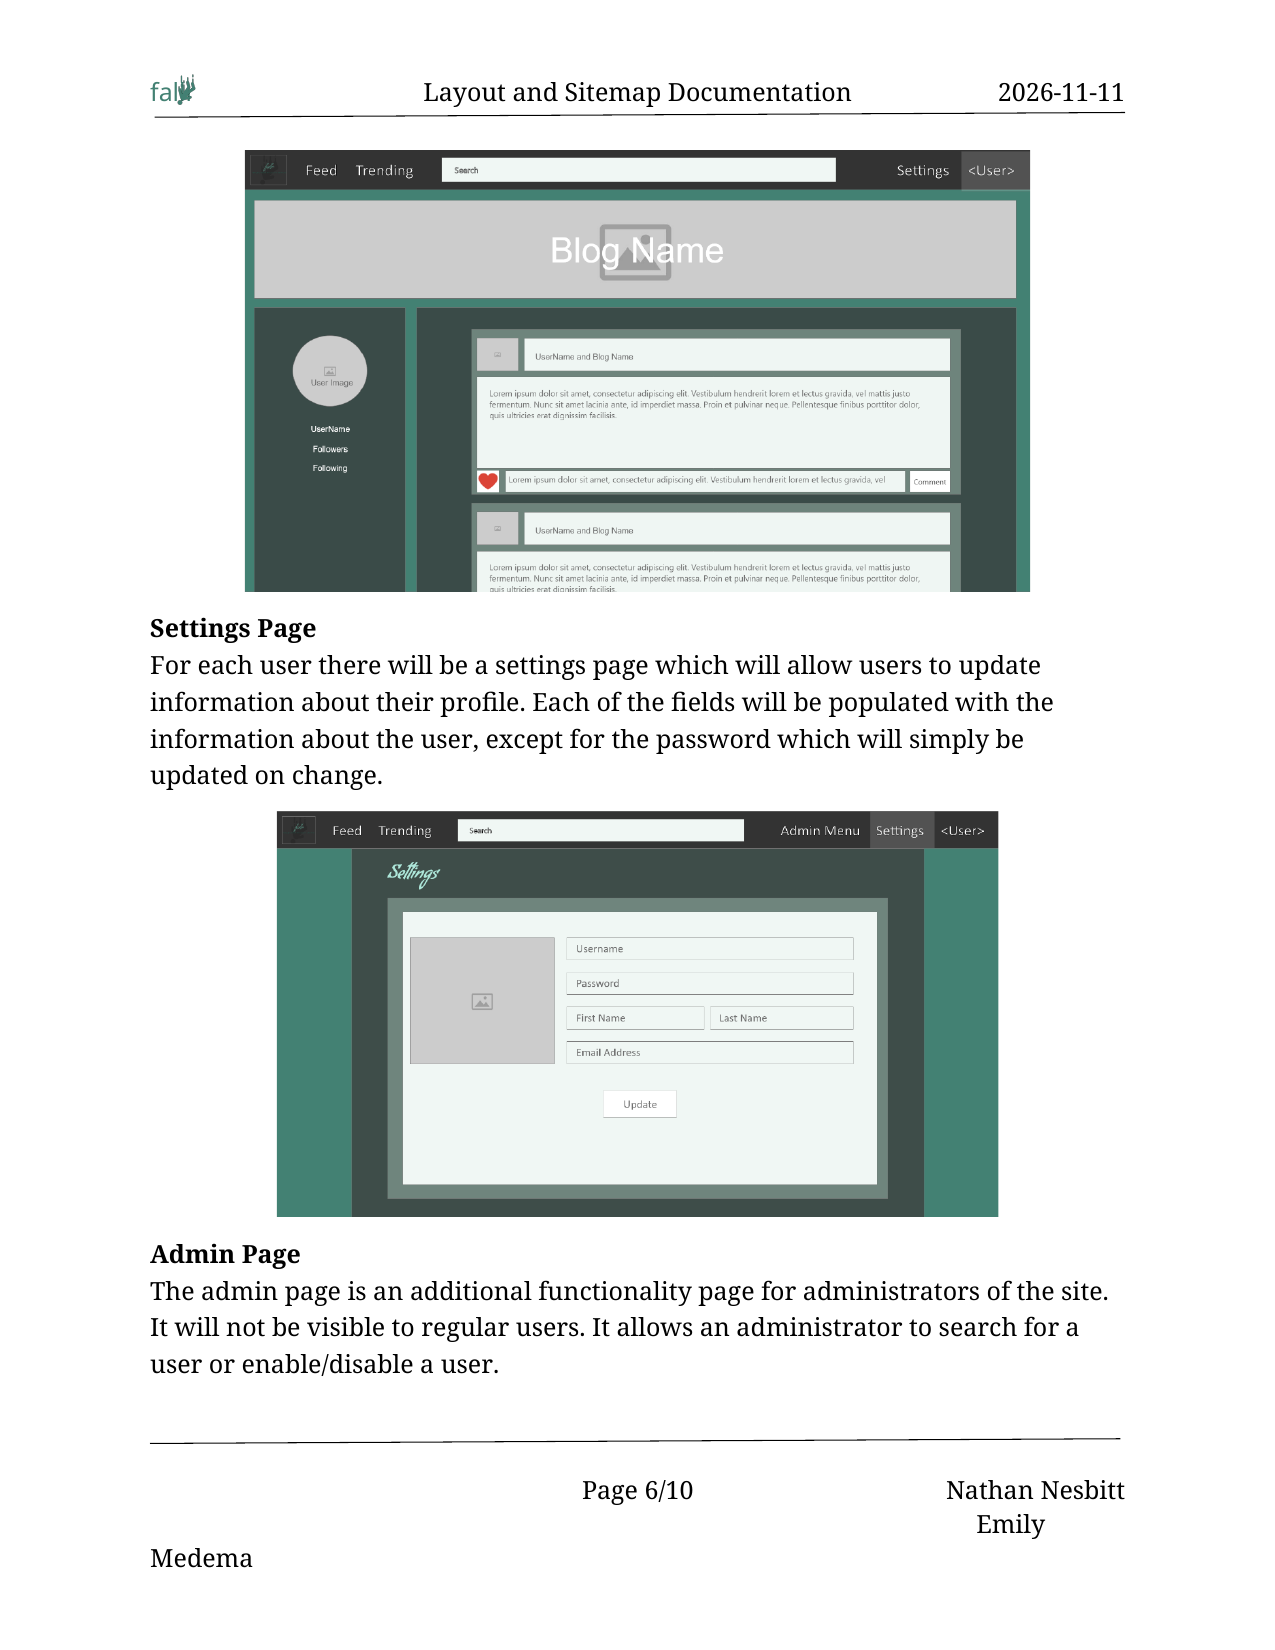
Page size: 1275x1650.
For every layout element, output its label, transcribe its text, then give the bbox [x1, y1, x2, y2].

text The admin page is an additional functionality page for administrators of the site. It will not be visible to regular users. It allows an administrator to search for a user or enable/disable a user. [150, 1273, 1125, 1381]
picture [168, 65, 201, 110]
text For each user there will be a settings page which will allow users to update information about their profile. Each of the fields will be populated with the information about the user, except for the password which will simply be updated on change. [150, 648, 1125, 792]
picture [276, 811, 999, 1217]
picture [244, 150, 1031, 592]
subtitle Settings Page [150, 611, 1125, 645]
subtitle Admin Page [150, 1236, 1125, 1271]
